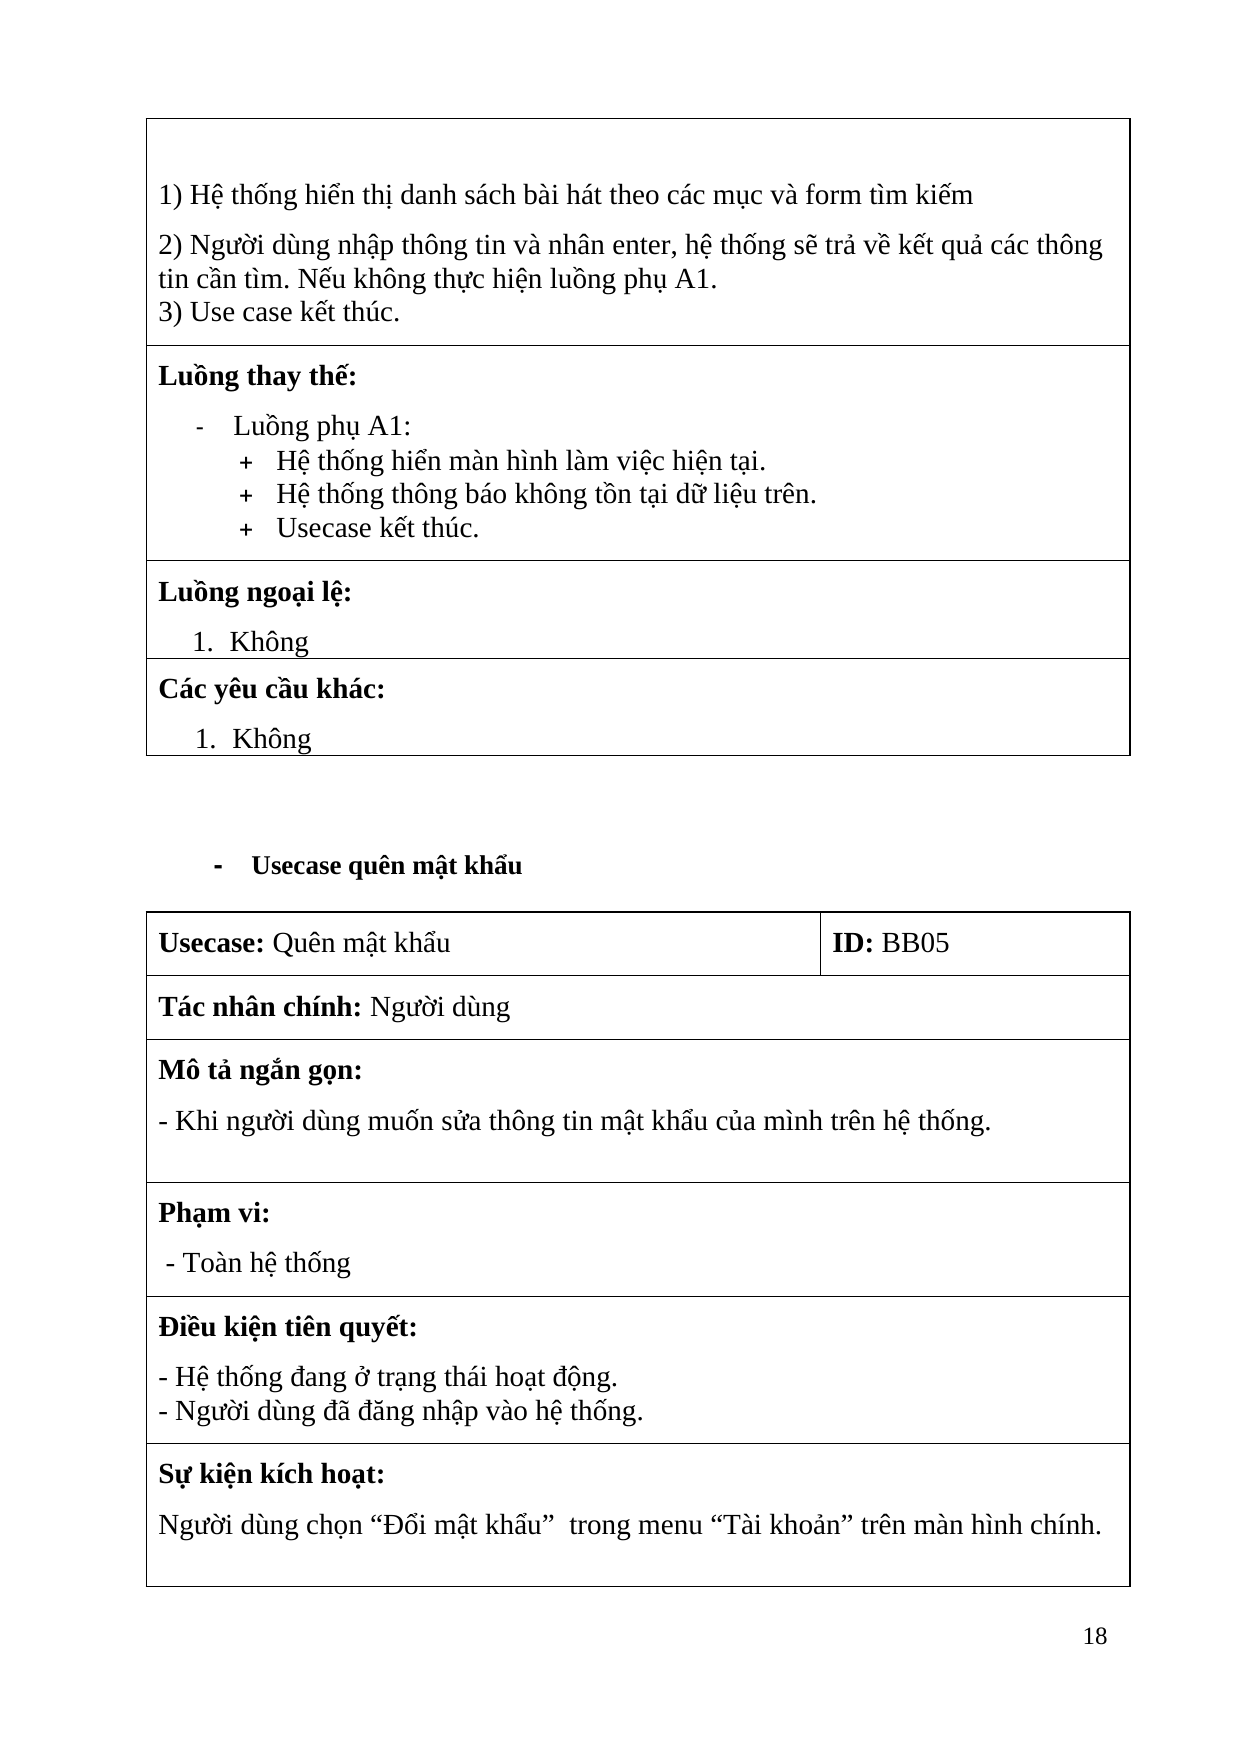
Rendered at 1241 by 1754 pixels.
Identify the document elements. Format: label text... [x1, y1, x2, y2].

table_header ID: BB05 [821, 913, 1129, 975]
table_cell Điều kiện tiên quyết: - Hệ thống đang ở trạng thái hoạt động. - Người dùng đã đăng nhập vào hệ thống. [147, 1297, 1129, 1443]
table_cell Mô tả ngắn gọn: - Khi người dùng muốn sửa thông tin mật khẩu của mình trên hệ thống. [147, 1040, 1129, 1182]
table_cell Sự kiện kích hoạt: Người dùng chọn “Đổi mật khẩu” trong menu “Tài khoản” trên màn hình chính. [147, 1444, 1129, 1586]
table_cell Tác nhân chính: Người dùng [147, 976, 1129, 1039]
table_cell Phạm vi: - Toàn hệ thống [147, 1183, 1129, 1296]
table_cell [147, 119, 1129, 344]
table_cell Luồng ngoại lệ: Không [147, 561, 1129, 657]
table_cell Các yêu cầu khác: Không [147, 659, 1129, 755]
table_header Usecase: Quên mật khẩu [147, 913, 820, 975]
list Usecase quên mật khẩu [214, 845, 1107, 882]
table_cell Luồng thay thế: Luồng phụ A1: Hệ thống hiển màn hình làm việc hiện tại. Hệ thống thông báo không tồn tại dữ liệu trên. Usecase kết thúc. [147, 346, 1129, 560]
